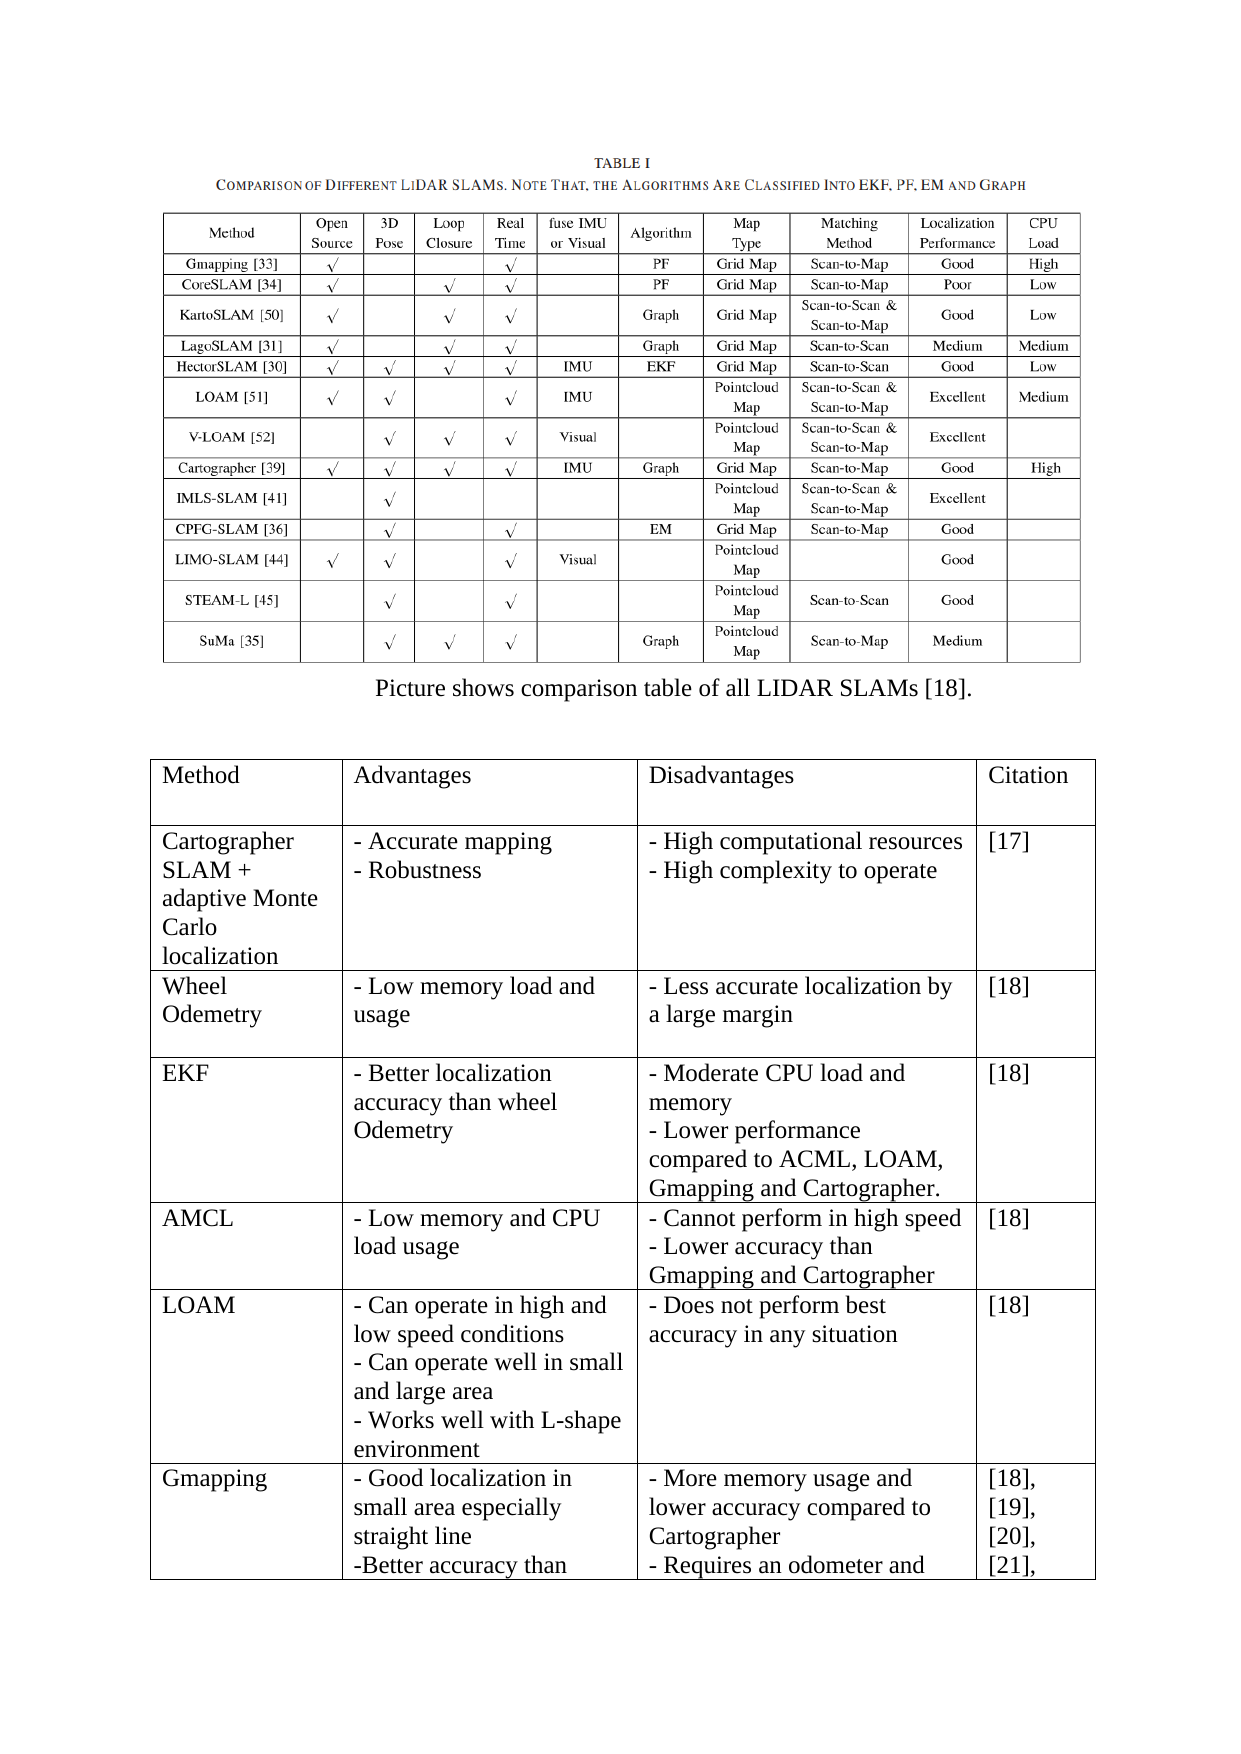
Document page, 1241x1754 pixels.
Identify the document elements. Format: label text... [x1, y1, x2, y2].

table_header Method [151, 760, 342, 825]
table_cell [18] [977, 1290, 1095, 1462]
table_cell - Cannot perform in high speed - Lower accuracy than Gmapping and Cartographer [638, 1203, 976, 1289]
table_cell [343, 1464, 637, 1578]
table_cell EKF [151, 1058, 342, 1202]
table_cell Gmapping [151, 1464, 342, 1578]
table_header Advantages [343, 760, 637, 825]
table_cell - Low memory load and usage [343, 971, 637, 1057]
table_cell - Can operate in high and low speed conditions - Can operate well in small and large area - Works well with L-shape environment [343, 1290, 637, 1462]
table_cell - Low memory and CPU load usage [343, 1203, 637, 1289]
table_cell AMCL [151, 1203, 342, 1289]
table_cell [18] [977, 1203, 1095, 1289]
table_cell [18] [977, 1058, 1095, 1202]
table_cell - Does not perform best accuracy in any situation [638, 1290, 976, 1462]
table_cell Wheel Odemetry [151, 971, 342, 1057]
table_header Citation [977, 760, 1095, 825]
table_cell - High computational resources - High complexity to operate [638, 826, 976, 970]
table_cell - Accurate mapping - Robustness [343, 826, 637, 970]
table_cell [977, 1464, 1095, 1578]
text Picture shows comparison table of all LIDAR SLAMs [18]. [300, 673, 1090, 702]
table_cell - Moderate CPU load and memory - Lower performance compared to ACML, LOAM, Gmapping and Cartographer. [638, 1058, 976, 1202]
table_cell [17] [977, 826, 1095, 970]
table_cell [638, 1464, 976, 1578]
table_cell Cartographer SLAM + adaptive Monte Carlo localization [151, 826, 342, 970]
table_cell LOAM [151, 1290, 342, 1462]
table_header Disadvantages [638, 760, 976, 825]
table_cell [18] [977, 971, 1095, 1057]
table_cell - Better localization accuracy than wheel Odemetry [343, 1058, 637, 1202]
table_cell - Less accurate localization by a large margin [638, 971, 976, 1057]
picture [150, 150, 1091, 673]
